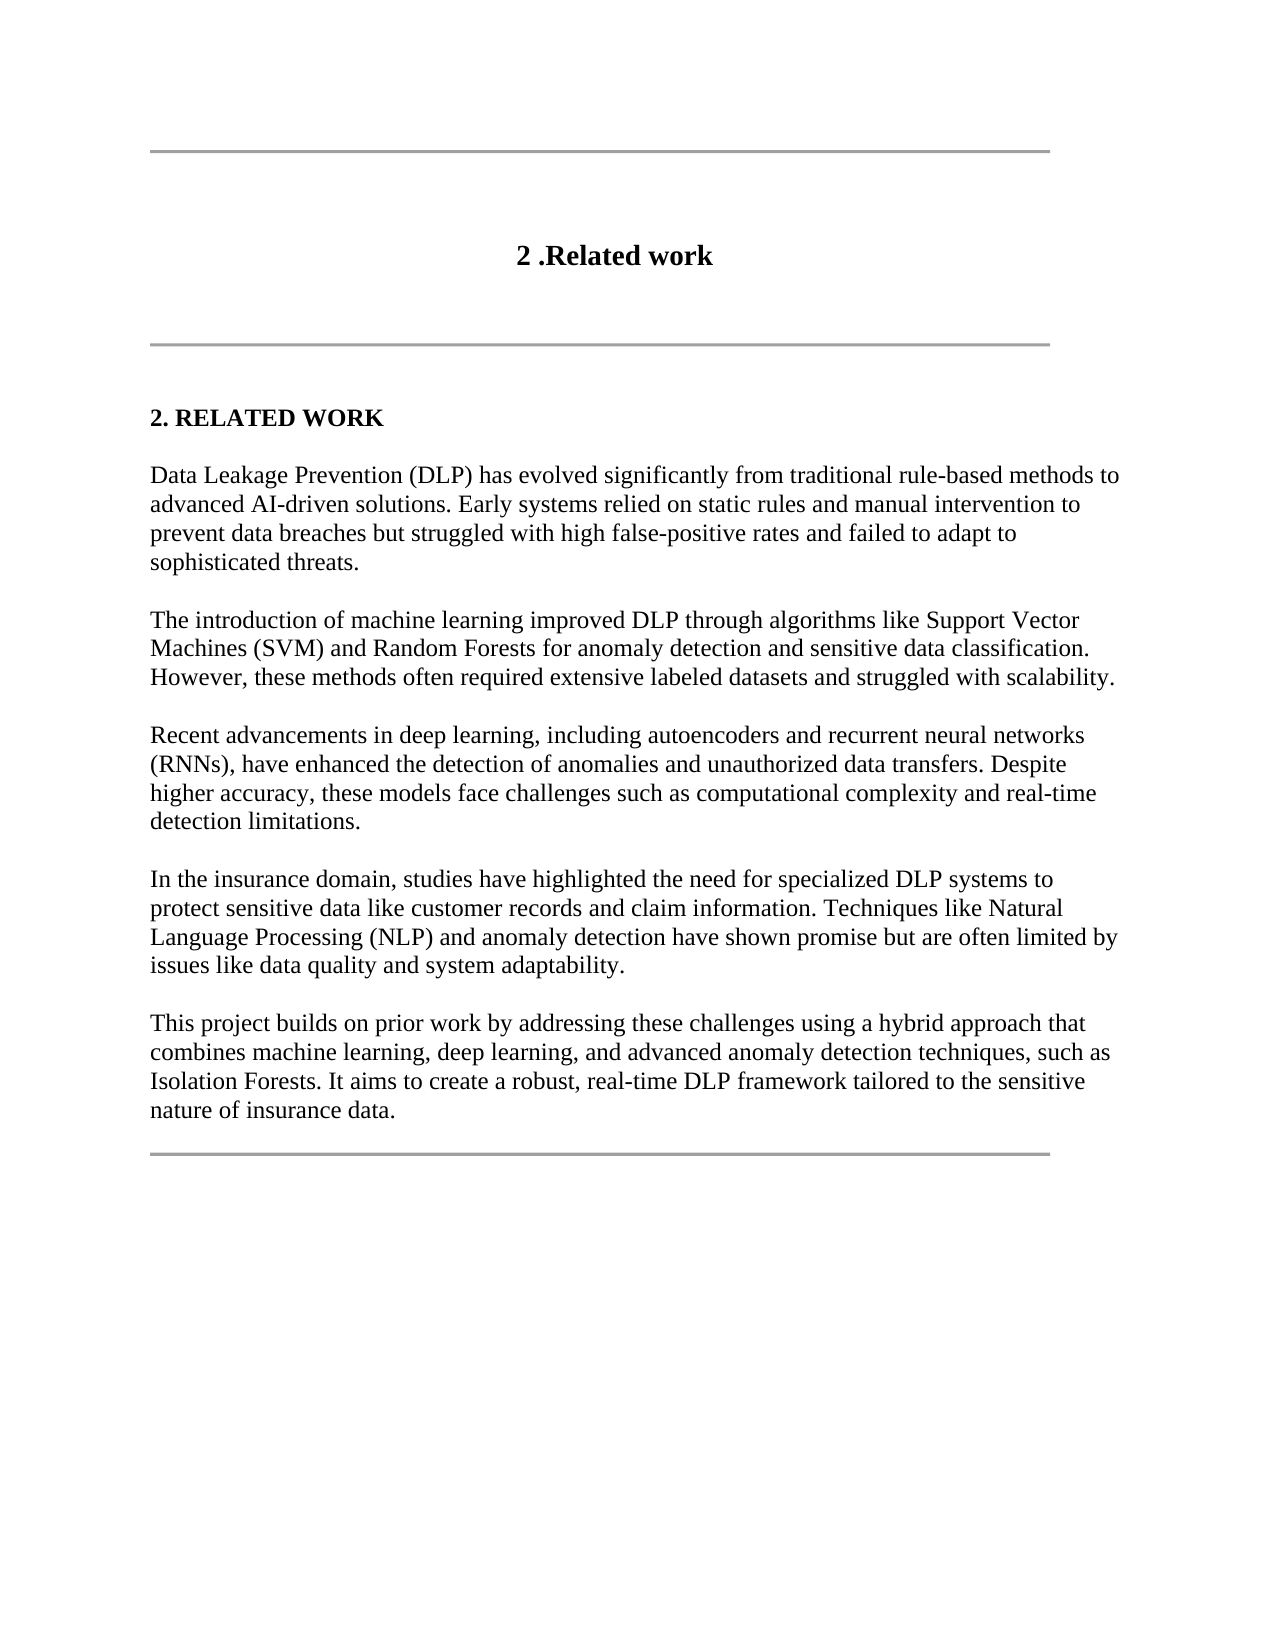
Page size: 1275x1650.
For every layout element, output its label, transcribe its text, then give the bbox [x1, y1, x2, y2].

text This project builds on prior work by addressing these challenges using a hybrid approach that combines machine learning, deep learning, and advanced anomaly detection techniques, such as Isolation Forests. It aims to create a robust, real-time DLP framework tailored to the sensitive nature of insurance data. [150, 1008, 1125, 1123]
text Data Leakage Prevention (DLP) has evolved significantly from traditional rule-based methods to advanced AI-driven solutions. Early systems relied on static rules and manual intervention to prevent data breaches but struggled with high false-positive rates and failed to adapt to sophisticated threats. [150, 461, 1125, 576]
text In the insurance domain, studies have highlighted the need for specialized DLP systems to protect sensitive data like customer records and claim information. Techniques like Natural Language Processing (NLP) and anomaly detection have shown promise but are often limited by issues like data quality and system adaptability. [150, 864, 1125, 979]
text Recent advancements in deep learning, including autoencoders and recurrent neural networks (RNNs), have enhanced the detection of anomalies and unauthorized data transfers. Despite higher accuracy, these models face challenges such as computational complexity and real-time detection limitations. [150, 720, 1125, 835]
text The introduction of machine learning improved DLP through algorithms like Support Vector Machines (SVM) and Random Forests for anomaly detection and sensitive data classification. However, these methods often required extensive labeled datasets and struggled with scalability. [150, 605, 1125, 691]
text 2. RELATED WORK [150, 403, 1125, 431]
text 2 .Related work [150, 238, 1125, 271]
